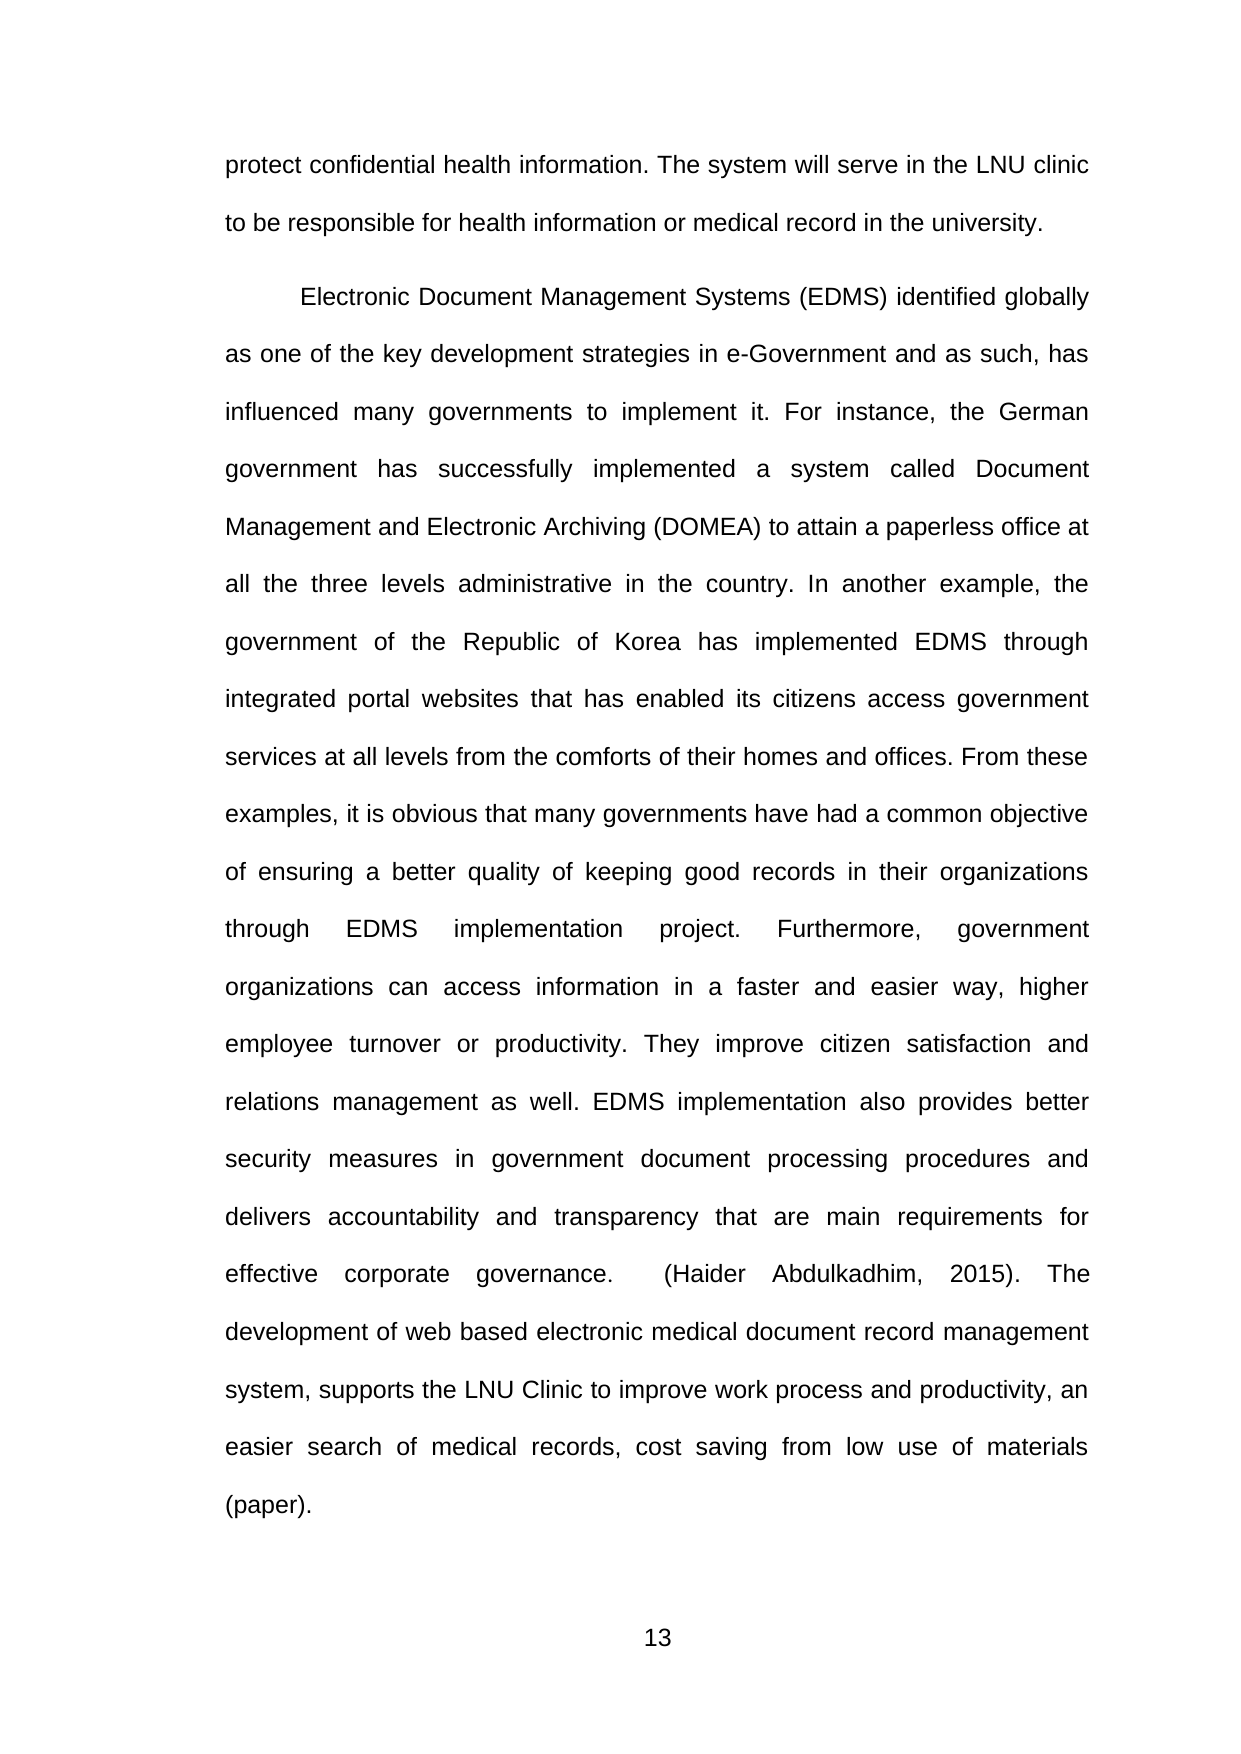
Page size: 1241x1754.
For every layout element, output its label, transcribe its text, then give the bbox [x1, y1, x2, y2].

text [225, 150, 1090, 236]
text Electronic Document Management Systems (EDMS) identified globally as one of the key development strategies in e-Government and as such, has influenced many governments to implement it. For instance, the German government has successfully implemented a system called Document Management and Electronic Archiving (DOMEA) to attain a paperless office at all the three levels administrative in the country. In another example, the government of the Republic of Korea has implemented EDMS through integrated portal websites that has enabled its citizens access government services at all levels from the comforts of their homes and offices. From these examples, it is obvious that many governments have had a common objective of ensuring a better quality of keeping good records in their organizations through EDMS implementation project. Furthermore, government organizations can access information in a faster and easier way, higher employee turnover or productivity. They improve citizen satisfaction and relations management as well. EDMS implementation also provides better security measures in government document processing procedures and delivers accountability and transparency that are main requirements for effective corporate governance. . The development of web based electronic medical document record management system, supports the LNU Clinic to improve work process and productivity, an easier search of medical records, cost saving from low use of materials (paper). [225, 282, 1090, 1518]
